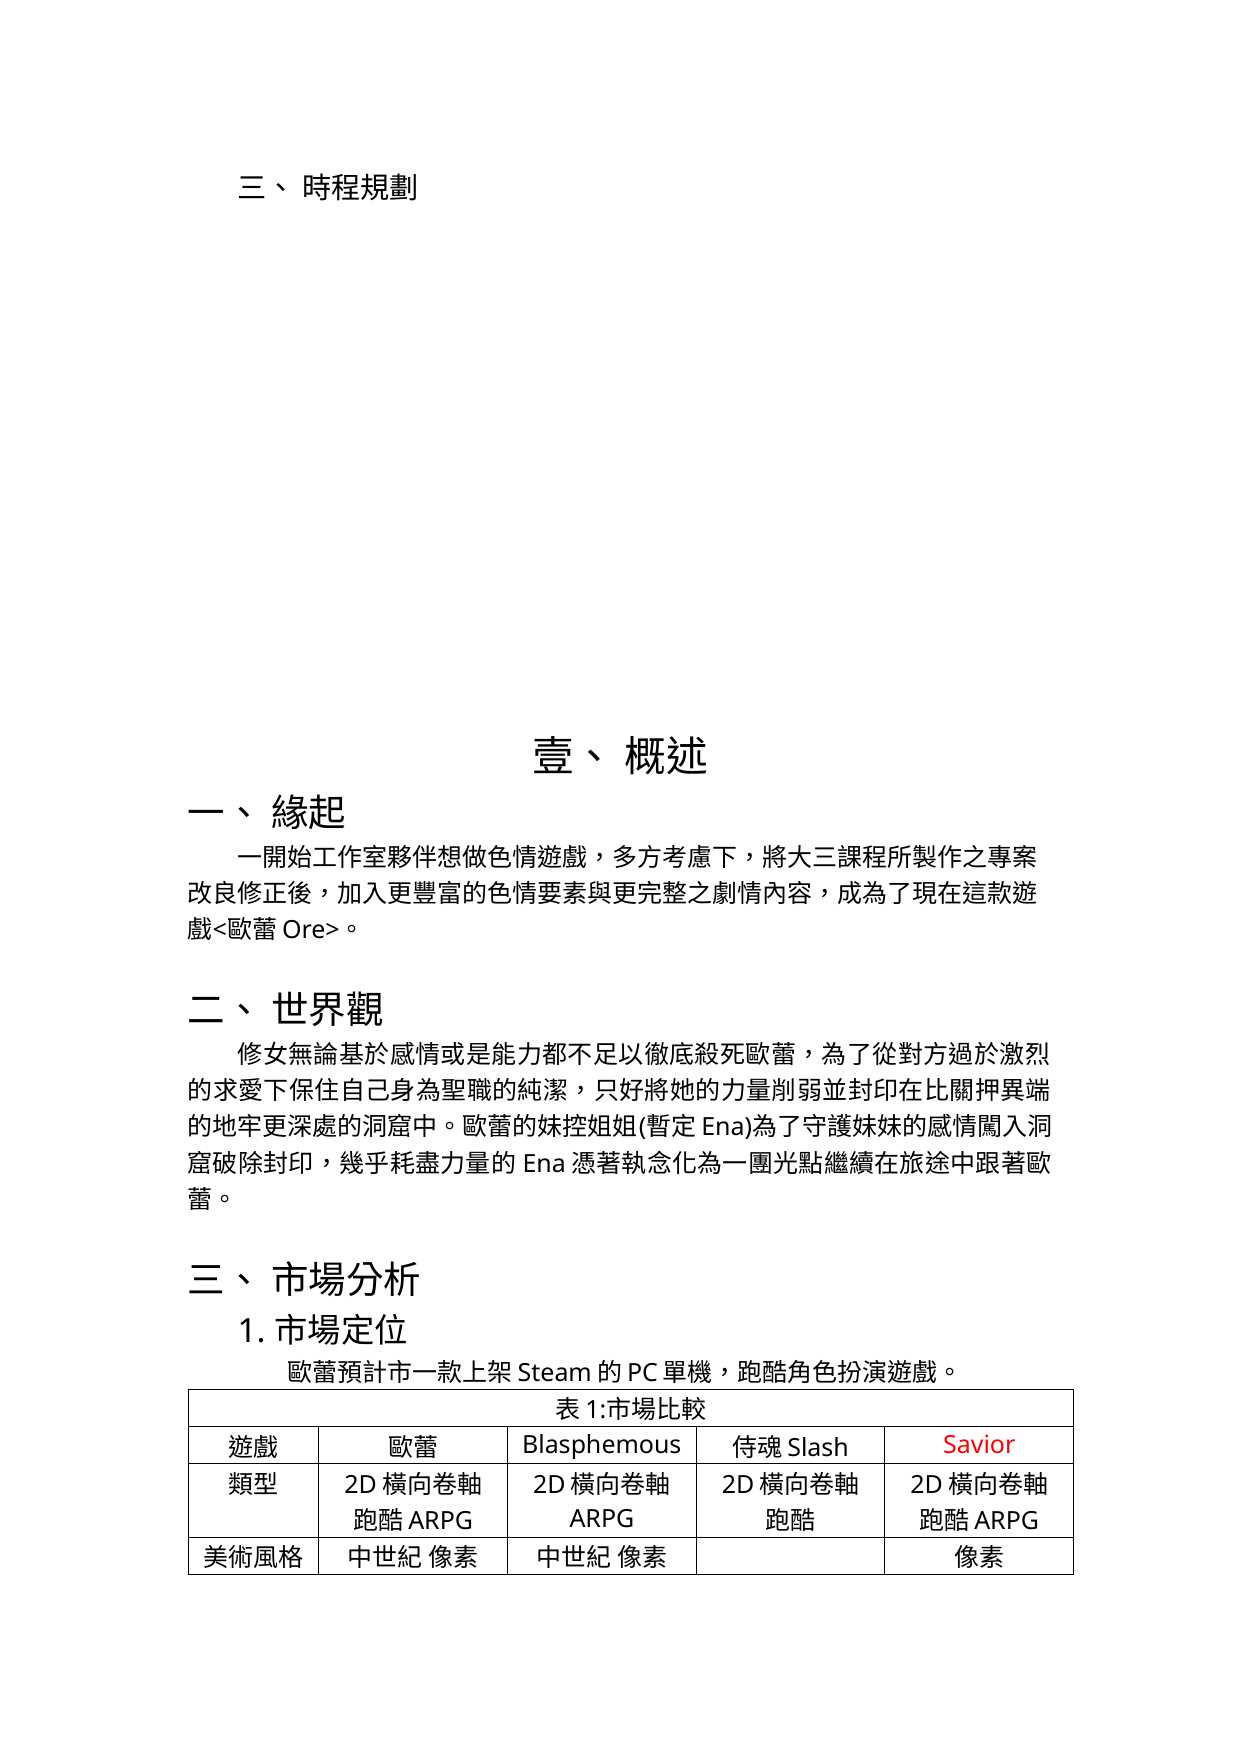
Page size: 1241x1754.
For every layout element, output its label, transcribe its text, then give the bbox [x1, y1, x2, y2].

text 修女無論基於感情或是能力都不足以徹底殺死歐蕾，為了從對方過於激烈的求愛下保住自己身為聖職的純潔，只好將她的力量削弱並封印在比關押異端的地牢更深處的洞窟中。歐蕾的妹控姐姐(暫定Ena)為了守護妹妹的感情闖入洞窟破除封印，幾乎耗盡力量的Ena憑著執念化為一團光點繼續在旅途中跟著歐蕾。 [187, 1034, 1053, 1216]
table_cell 美術風格 [189, 1538, 318, 1574]
table_cell 遊戲 [189, 1427, 318, 1463]
table_cell [697, 1538, 884, 1574]
text 三、 市場分析 [187, 1250, 1053, 1304]
text 三、 時程規劃 [187, 164, 1053, 207]
table_cell 中世紀 像素 [508, 1538, 696, 1574]
text 歐蕾預計市一款上架Steam的PC單機，跑酷角色扮演遊戲。 [237, 1352, 1053, 1389]
table_cell Blasphemous [508, 1427, 696, 1463]
text 一、 緣起 [187, 783, 1053, 837]
table_cell 像素 [885, 1538, 1073, 1574]
text 二、 世界觀 [187, 980, 1053, 1034]
text 1. 市場定位 [187, 1304, 1053, 1352]
table_header 表1:市場比較 [189, 1390, 1073, 1426]
table_cell 2D橫向卷軸 跑酷 [697, 1464, 884, 1537]
table_cell 歐蕾 [319, 1427, 507, 1463]
text 壹、 概述 [187, 723, 1053, 783]
table_cell 類型 [189, 1464, 318, 1537]
table_cell 2D橫向卷軸 跑酷ARPG [885, 1464, 1073, 1537]
table_cell 侍魂Slash [697, 1427, 884, 1463]
table_cell 2D橫向卷軸 ARPG [508, 1464, 696, 1537]
text 一開始工作室夥伴想做色情遊戲，多方考慮下，將大三課程所製作之專案改良修正後，加入更豐富的色情要素與更完整之劇情內容，成為了現在這款遊戲<歐蕾Ore>。 [187, 837, 1053, 946]
table_cell Savior [885, 1427, 1073, 1463]
table_cell 2D橫向卷軸 跑酷ARPG [319, 1464, 507, 1537]
table_cell 中世紀 像素 [319, 1538, 507, 1574]
